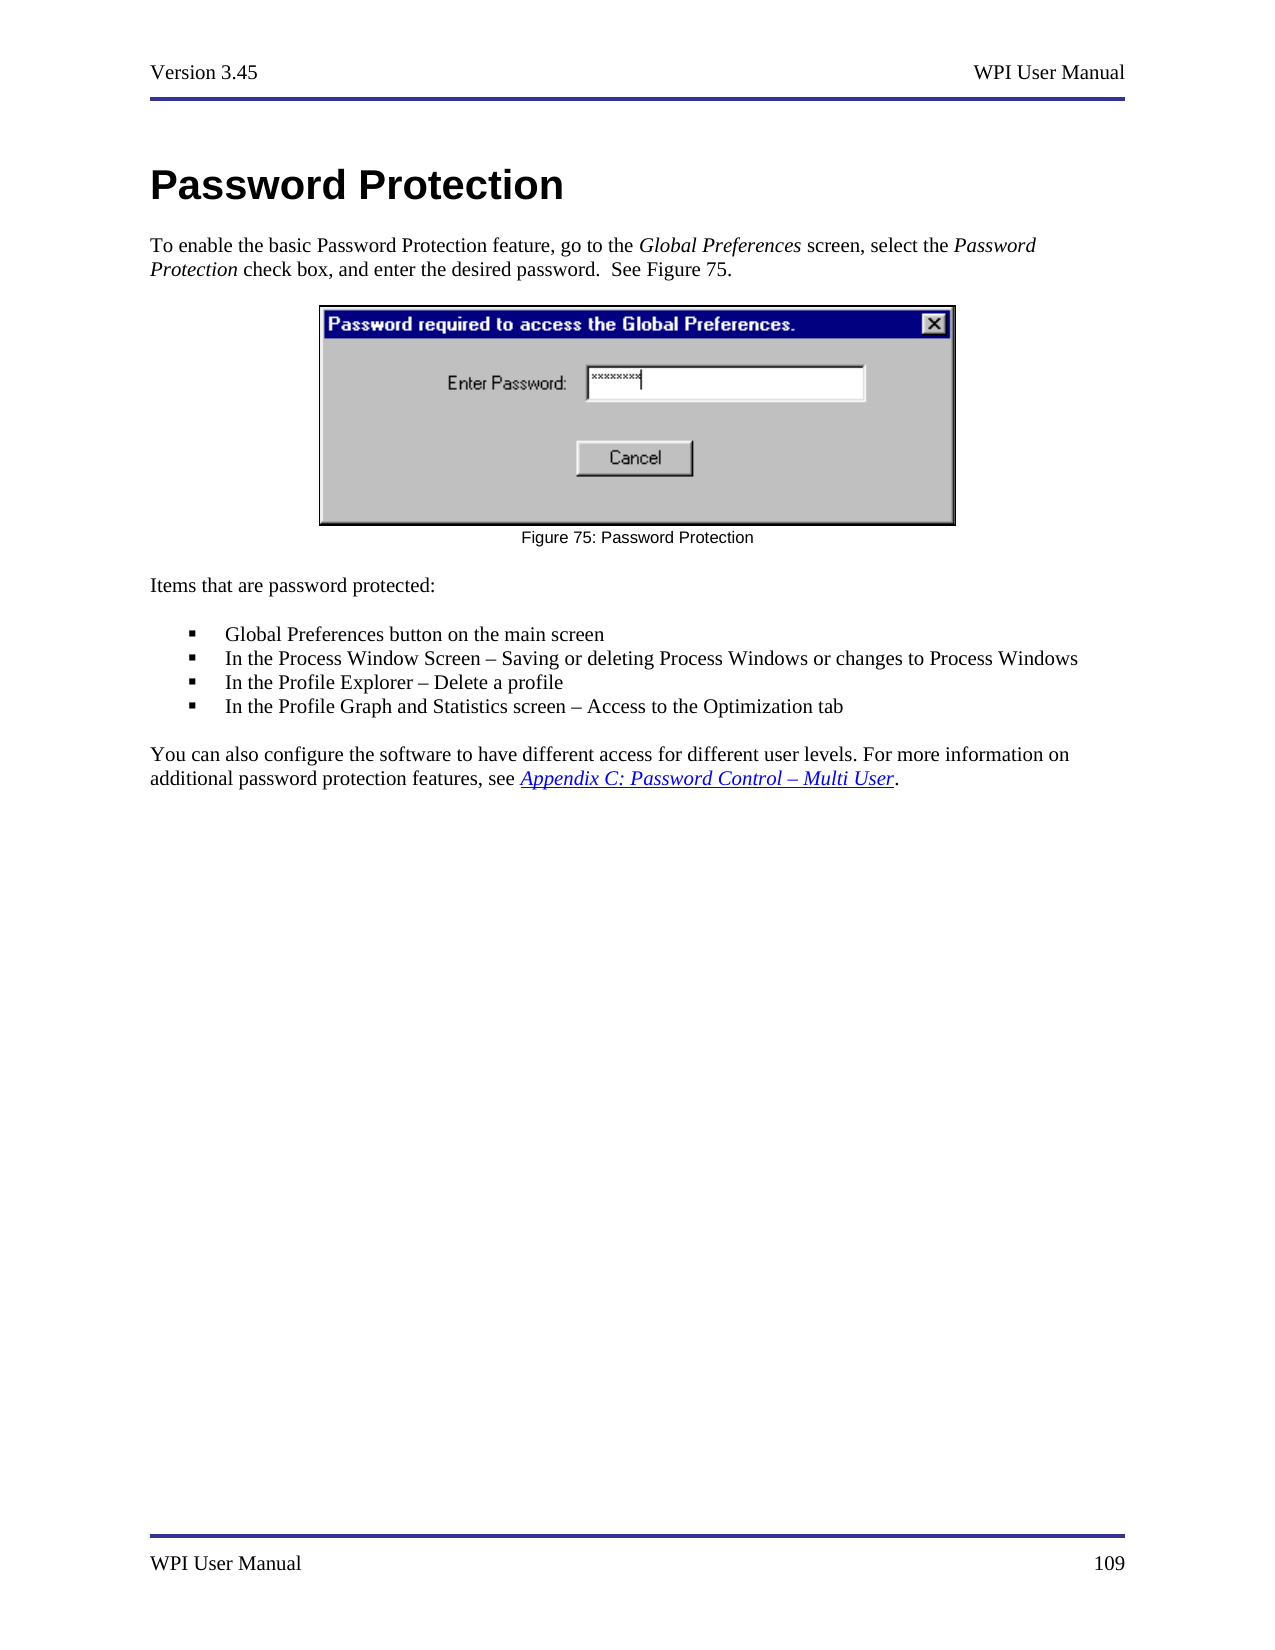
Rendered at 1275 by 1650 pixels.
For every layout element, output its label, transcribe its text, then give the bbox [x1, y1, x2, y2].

picture [320, 307, 955, 524]
list In the Profile Explorer – Delete a profile [187, 669, 1125, 694]
text To enable the basic Password Protection feature, go to the Global Preferences screen, select the Password Protection check box, and enter the desired password. See . [150, 233, 1125, 281]
list Global Preferences button on the main screen [187, 621, 1125, 646]
text Figure : Password Protection [150, 528, 1125, 547]
text Items that are password protected: [150, 573, 1125, 597]
subtitle Password Protection [150, 160, 1125, 208]
text You can also configure the software to have different access for different user levels. For more information on additional password protection features, see Appendix C: Password Control – Multi User. [150, 742, 1125, 790]
list In the Profile Graph and Statistics screen – Access to the Optimization tab [187, 694, 1125, 718]
list In the Process Window Screen – Saving or deleting Process Windows or changes to Process Windows [187, 646, 1125, 669]
